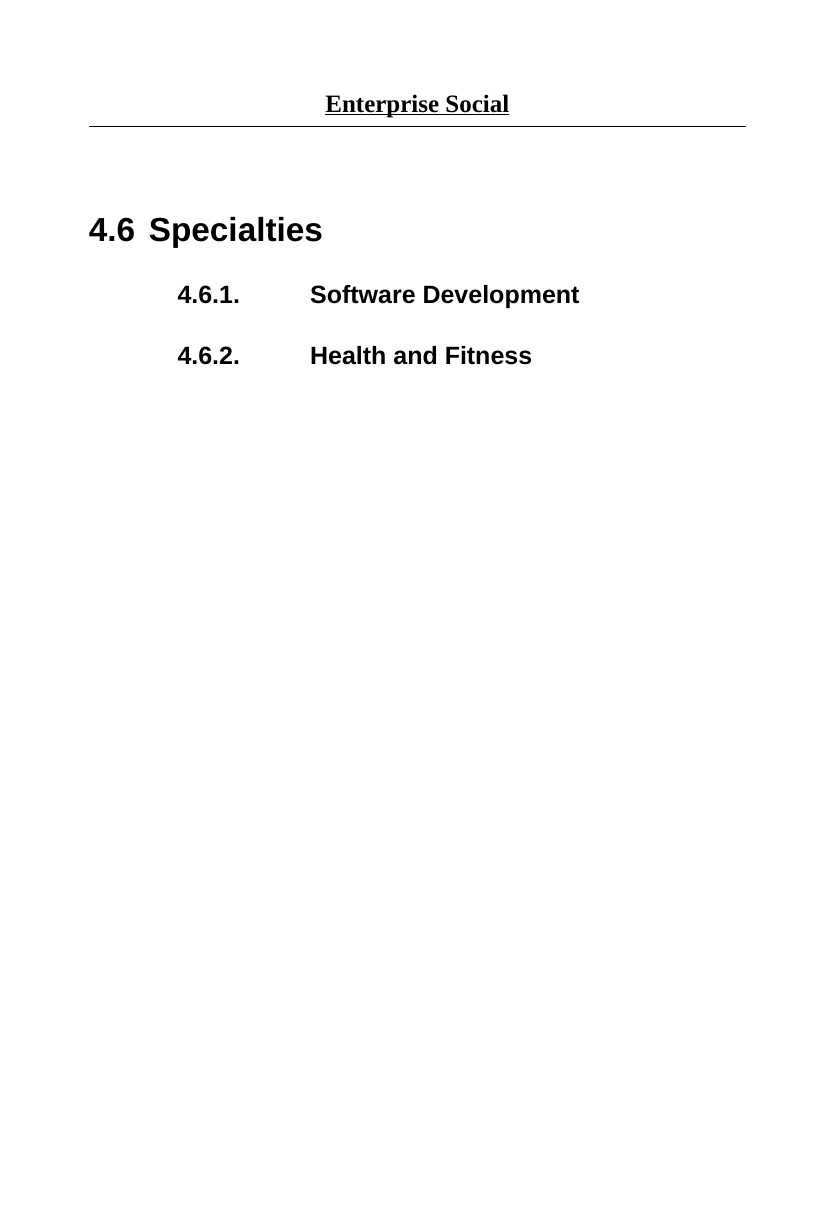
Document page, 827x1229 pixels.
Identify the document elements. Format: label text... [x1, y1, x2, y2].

subtitle Health and Fitness [177, 346, 738, 369]
subtitle Specialties [89, 210, 738, 248]
subtitle Software Development [177, 286, 738, 308]
